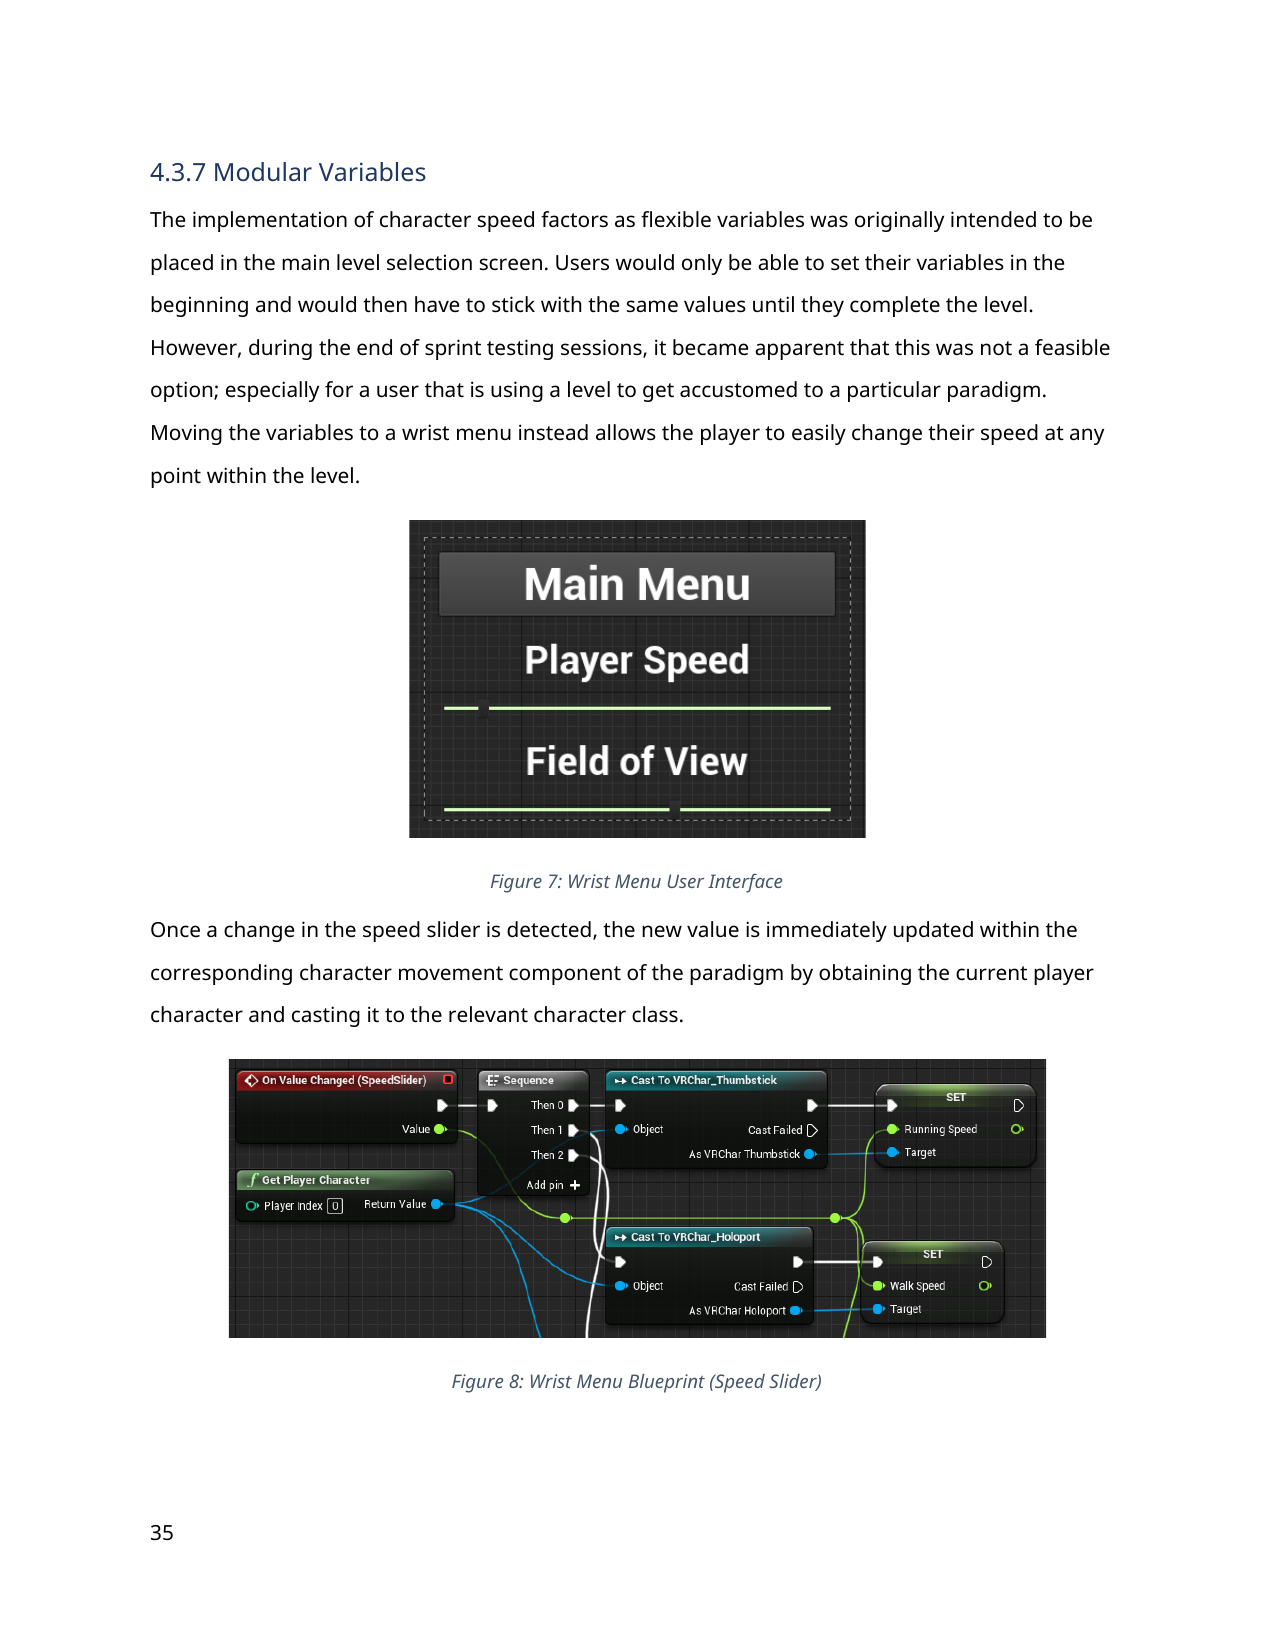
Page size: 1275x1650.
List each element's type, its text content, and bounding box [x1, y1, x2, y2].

picture [228, 1059, 1047, 1338]
subtitle 4.3.7 Modular Variables [150, 154, 1125, 188]
text The implementation of character speed factors as flexible variables was originally intended to be placed in the main level selection screen. Users would only be able to set their variables in the beginning and would then have to stick with the same values until they complete the level. However, during the end of sprint testing sessions, it became apparent that this was not a feasible option; especially for a user that is using a level to get accustomed to a particular paradigm. Moving the variables to a wrist menu instead allows the player to easily change their speed at any point within the level. [150, 205, 1125, 489]
picture [409, 520, 866, 838]
text Once a change in the speed slider is detected, the new value is immediately updated within the corresponding character movement component of the paradigm by obtaining the current player character and casting it to the relevant character class. [150, 915, 1125, 1029]
